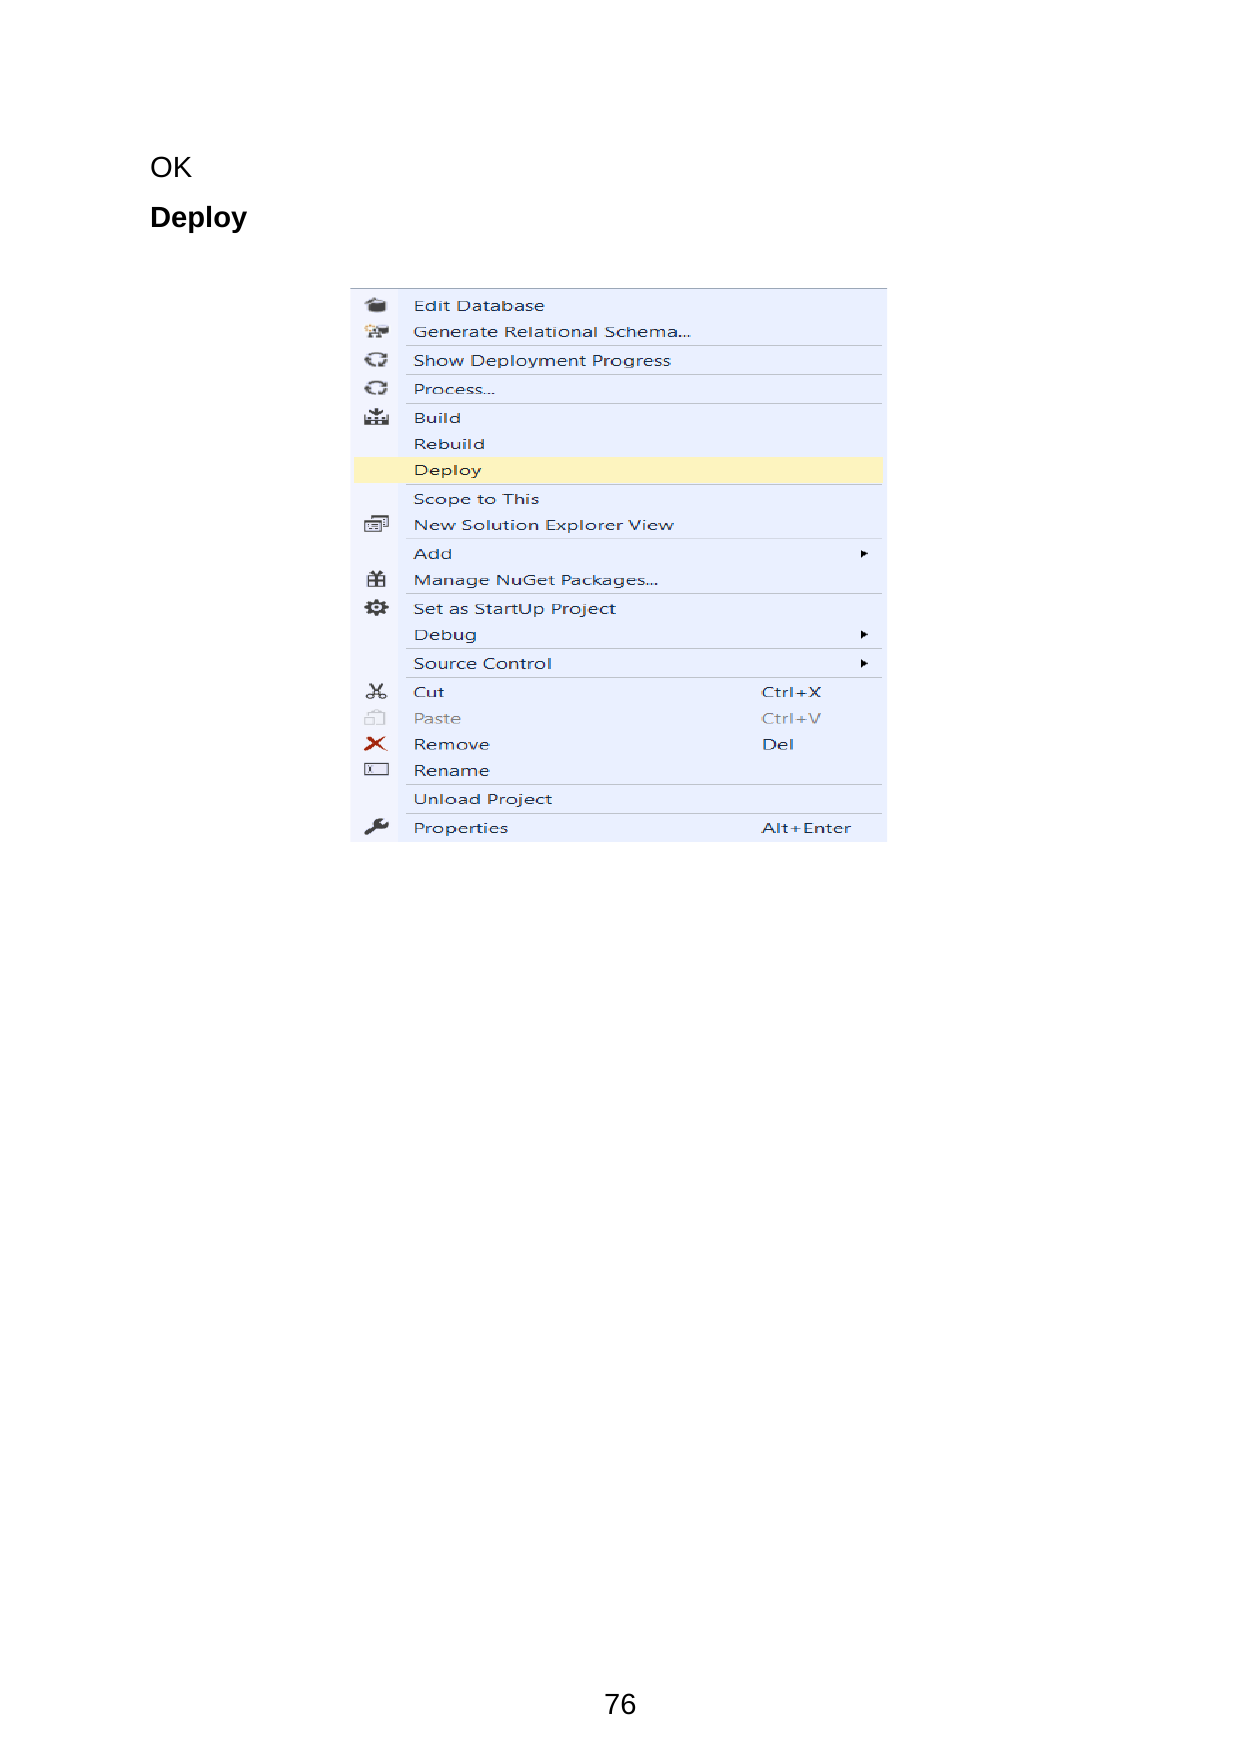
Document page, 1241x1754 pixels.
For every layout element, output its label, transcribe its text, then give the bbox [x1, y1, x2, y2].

text OK [150, 150, 1090, 183]
picture [350, 288, 888, 842]
text Deploy [150, 200, 1090, 234]
